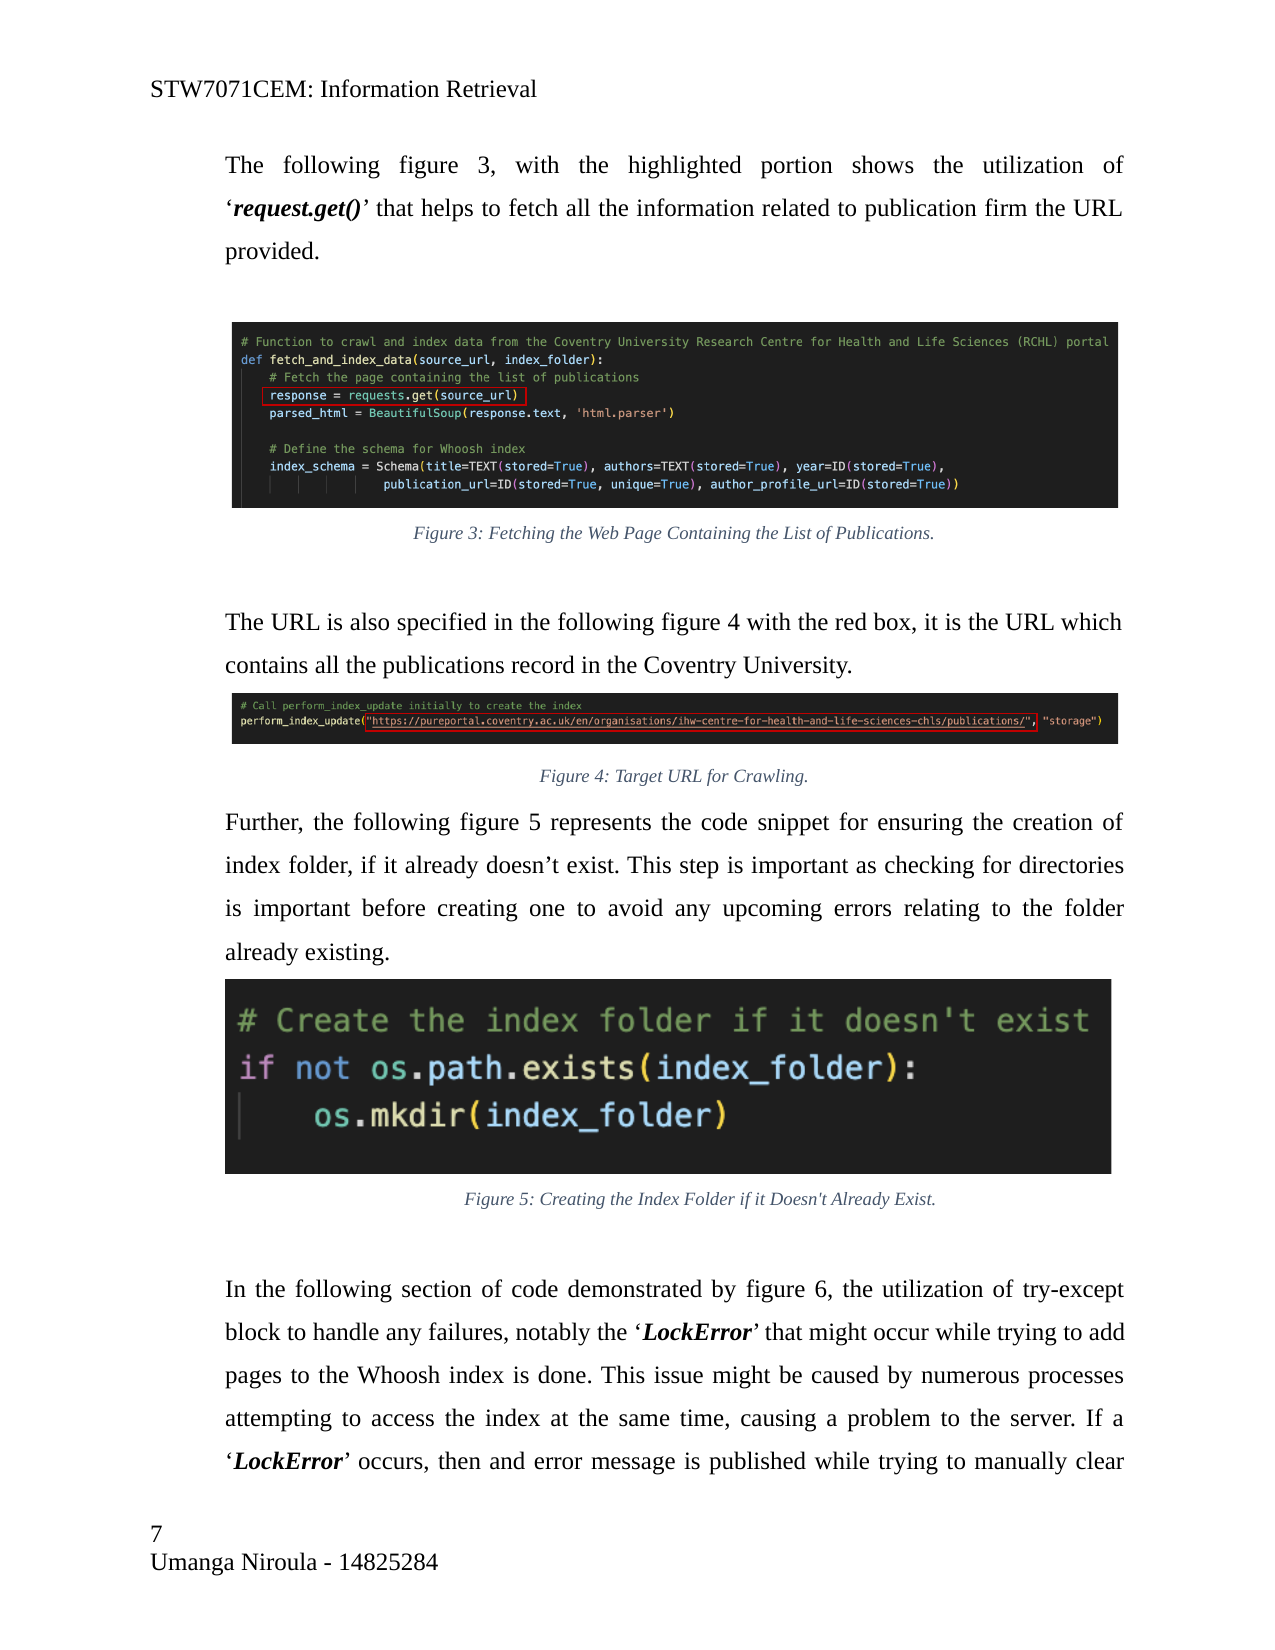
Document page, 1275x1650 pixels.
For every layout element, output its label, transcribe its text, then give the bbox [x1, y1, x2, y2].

text Further, the following figure 5 represents the code snippet for ensuring the creation of index folder, if it already doesn’t exist. This step is important as checking for directories is important before creating one to avoid any upcoming errors relating to the folder already existing. [225, 807, 1125, 965]
text The following figure 3, with the highlighted portion shows the utilization of ‘request.get()’ that helps to fetch all the information related to publication firm the URL provided. [225, 150, 1125, 265]
text Figure 4: Target URL for Crawling. [225, 765, 1125, 786]
text Figure 3: Fetching the Web Page Containing the List of Publications. [225, 522, 1125, 543]
picture [231, 322, 1119, 508]
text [225, 1274, 1125, 1475]
picture [231, 693, 1119, 744]
picture [225, 979, 1112, 1174]
text Figure 5: Creating the Index Folder if it Doesn't Already Exist. [277, 1188, 1125, 1210]
text The URL is also specified in the following figure 4 with the red box, it is the URL which contains all the publications record in the Coventry University. [225, 607, 1125, 679]
